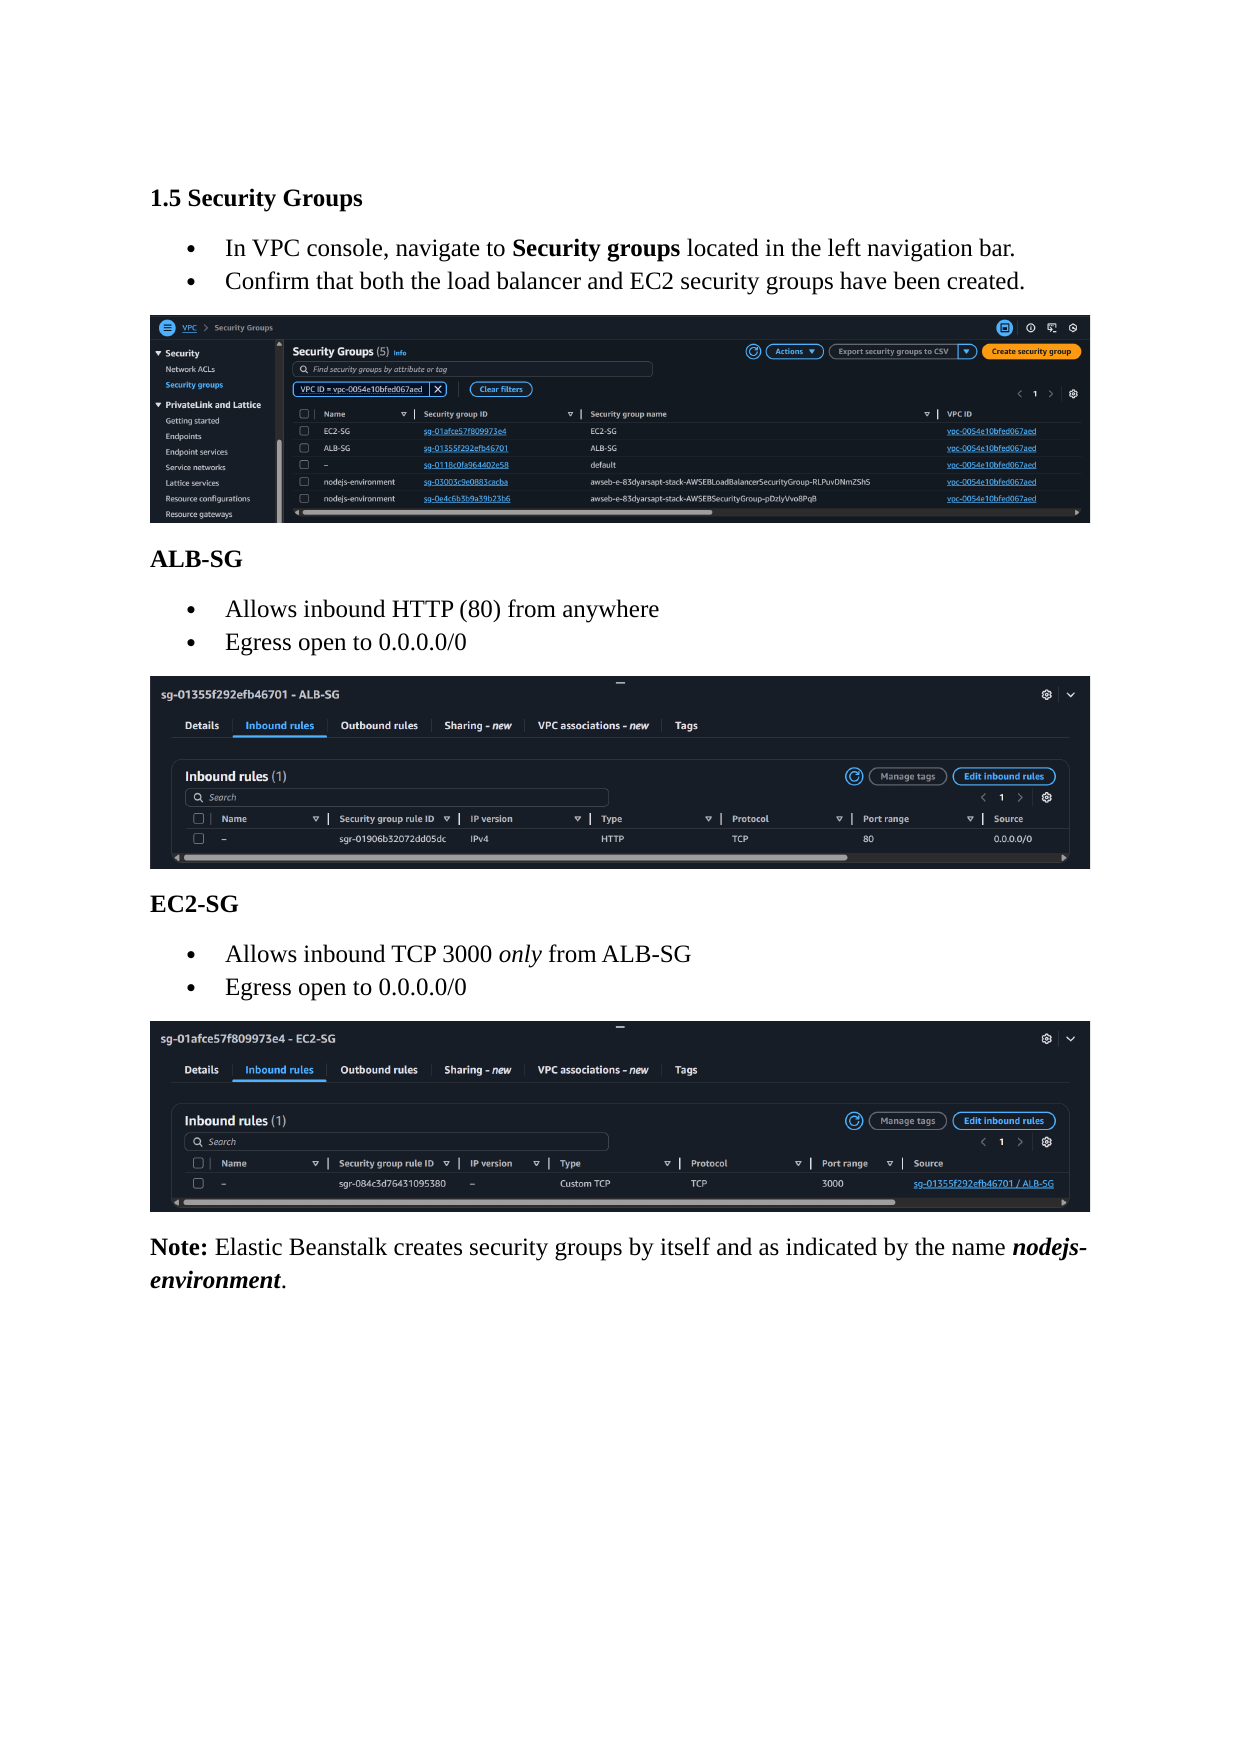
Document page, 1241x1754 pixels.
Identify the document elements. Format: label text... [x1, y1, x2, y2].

list Egress open to 0.0.0.0/0 [187, 972, 1090, 1001]
list Allows inbound TCP 3000 only from ALB-SG [187, 939, 1090, 968]
text ALB-SG [150, 544, 1090, 573]
picture [150, 676, 1091, 869]
text 1.5 Security Groups [150, 150, 1090, 212]
list Egress open to 0.0.0.0/0 [187, 627, 1090, 655]
list In VPC console, navigate to Security groups located in the left navigation bar. [187, 233, 1090, 261]
list Allows inbound HTTP (80) from anywhere [187, 594, 1090, 622]
picture [150, 1021, 1091, 1212]
list Confirm that both the load balancer and EC2 security groups have been created. [187, 266, 1090, 294]
text EC2-SG [150, 889, 1090, 918]
text Note: Elastic Beanstalk creates security groups by itself and as indicated by the name nodejs-environment. [150, 1232, 1090, 1294]
picture [150, 315, 1091, 523]
